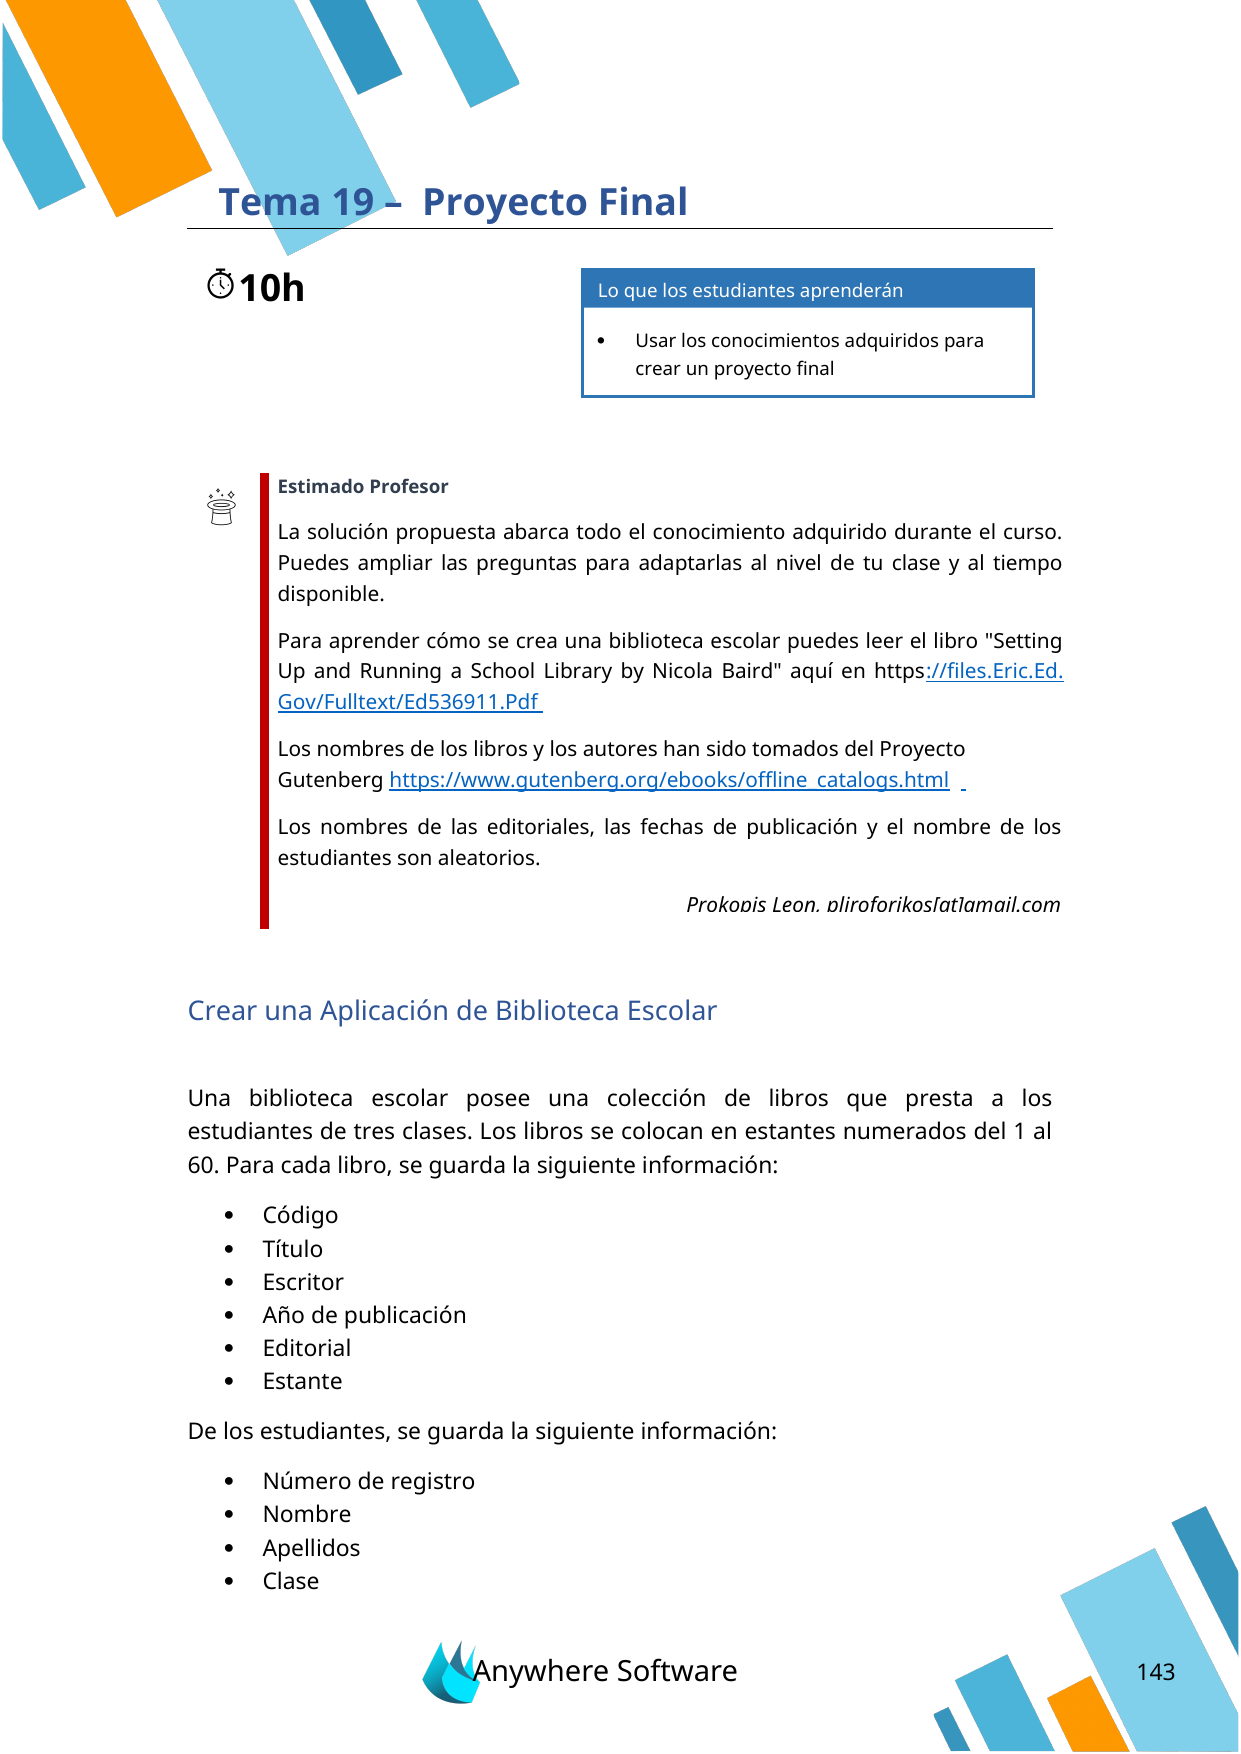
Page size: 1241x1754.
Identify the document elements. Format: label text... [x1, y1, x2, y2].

list Apellidos [225, 1532, 1053, 1563]
picture [422, 1640, 481, 1704]
list Escritor [225, 1266, 1053, 1297]
list Estante [225, 1365, 1053, 1396]
picture [933, 1506, 1239, 1752]
picture [202, 487, 241, 526]
list Número de registro [225, 1465, 1053, 1497]
subtitle Crear una Aplicación de Biblioteca Escolar [187, 991, 1053, 1028]
list Título [225, 1233, 1053, 1264]
list Nombre [225, 1498, 1053, 1530]
subtitle Tema 19 – Proyecto Final [187, 175, 1053, 228]
picture [202, 266, 239, 302]
list Editorial [225, 1332, 1053, 1363]
picture [2, 0, 520, 256]
text Una biblioteca escolar posee una colección de libros que presta a los estudiantes de tres clases. Los libros se colocan en estantes numerados del 1 al 60. Para cada libro, se guarda la siguiente información: [187, 1082, 1053, 1180]
text De los estudiantes, se guarda la siguiente información: [187, 1415, 1053, 1446]
list Clase [225, 1565, 1053, 1596]
list Código [225, 1199, 1053, 1231]
list Año de publicación [225, 1299, 1053, 1330]
